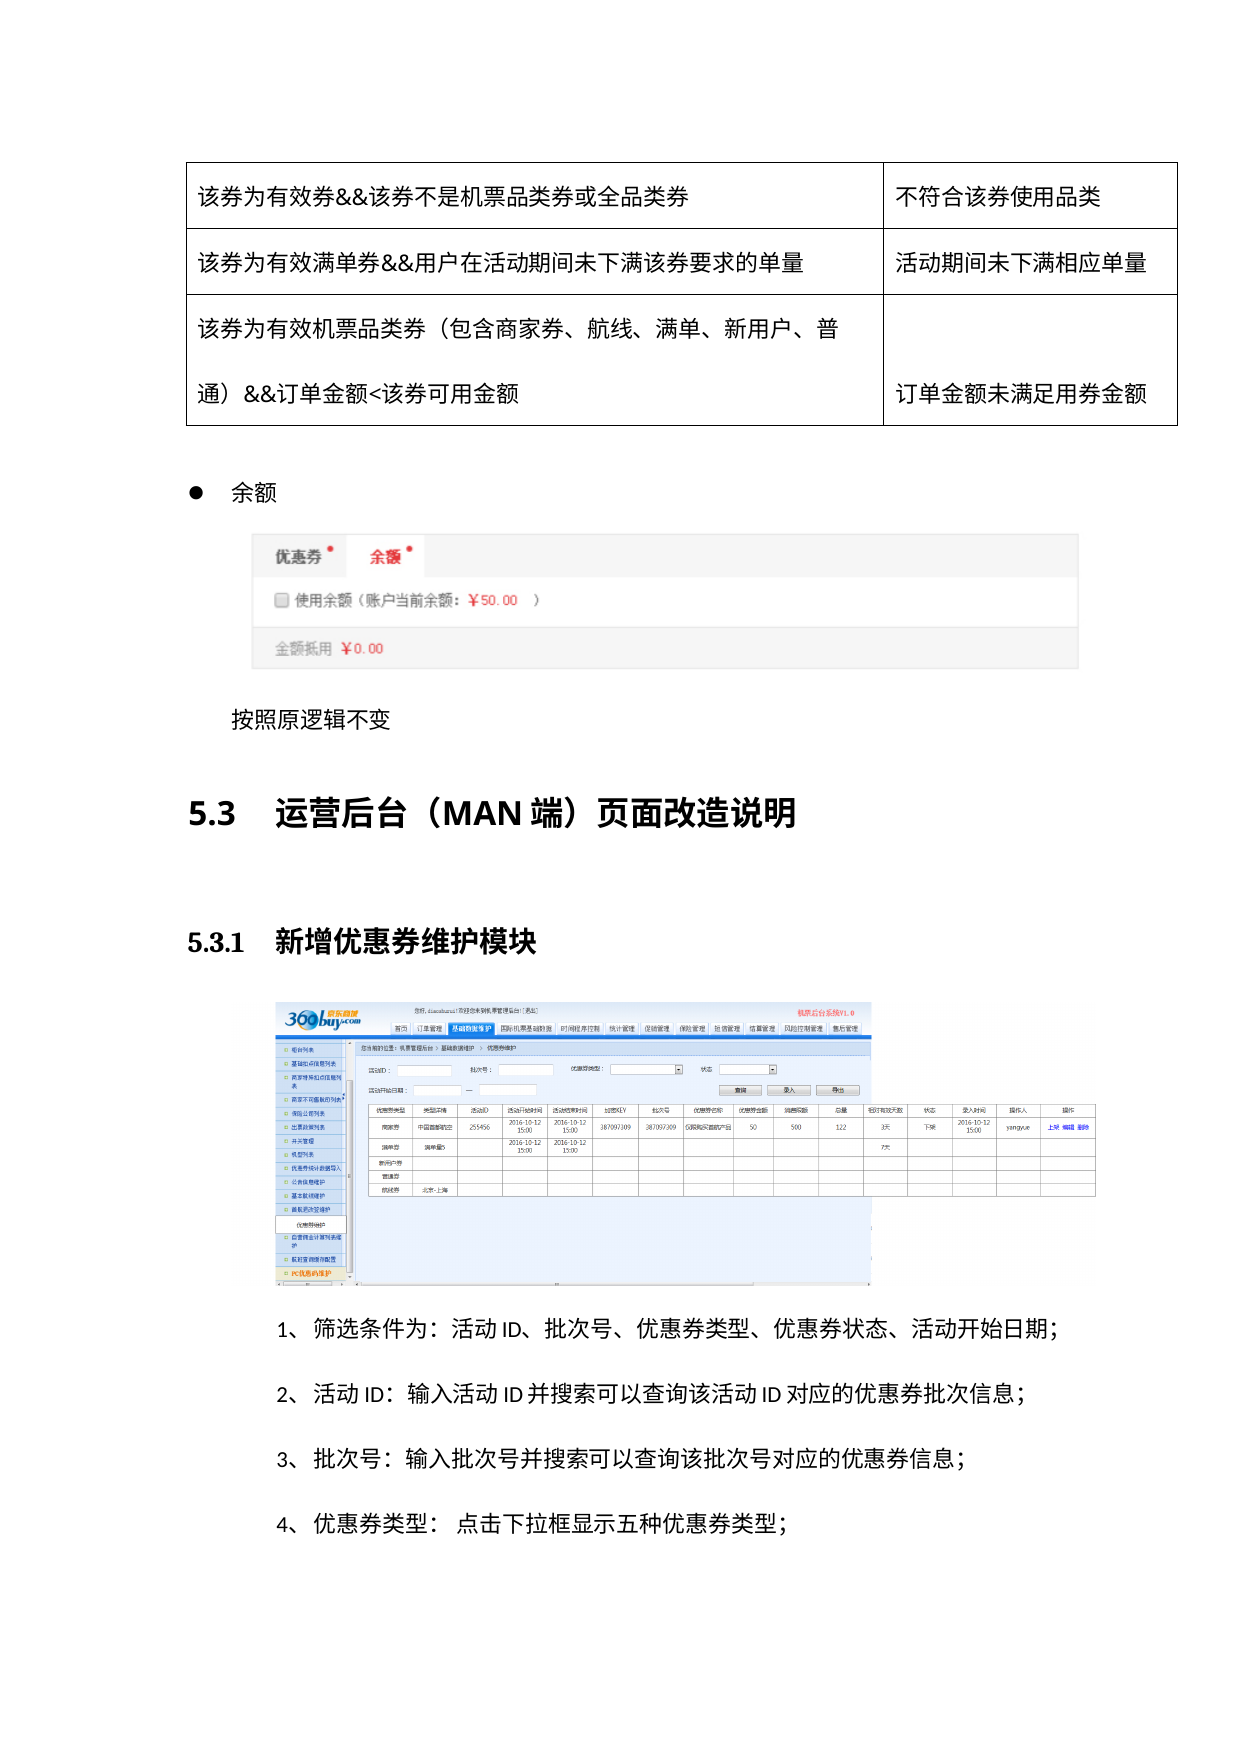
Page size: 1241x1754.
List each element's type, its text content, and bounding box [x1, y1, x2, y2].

list 按照原逻辑不变 [231, 686, 1053, 751]
subtitle 运营后台（MAN端）页面改造说明 [188, 778, 1053, 843]
list 优惠券类型： 点击下拉框显示五种优惠券类型； [276, 1490, 1053, 1555]
table_cell 活动期间未下满相应单量 [884, 229, 1177, 294]
picture [231, 523, 1097, 685]
table_cell 不符合该券使用品类 [884, 163, 1177, 228]
picture [231, 1002, 1097, 1286]
table_cell 该券为有效券&&该券不是机票品类券或全品类券 [187, 163, 883, 228]
subtitle 新增优惠券维护模块 [187, 908, 1053, 973]
table_cell 订单金额未满足用券金额 [884, 295, 1177, 425]
list 活动ID：输入活动ID并搜索可以查询该活动ID对应的优惠券批次信息； [276, 1360, 1053, 1425]
table_cell 该券为有效机票品类券（包含商家券、航线、满单、新用户、普通）&&订单金额<该券可用金额 [187, 295, 883, 425]
list 批次号：输入批次号并搜索可以查询该批次号对应的优惠券信息； [276, 1425, 1053, 1490]
list 余额 [187, 459, 1053, 524]
list 筛选条件为：活动ID、批次号、优惠券类型、优惠券状态、活动开始日期； [276, 1295, 1053, 1360]
table_cell 该券为有效满单券&&用户在活动期间未下满该券要求的单量 [187, 229, 883, 294]
